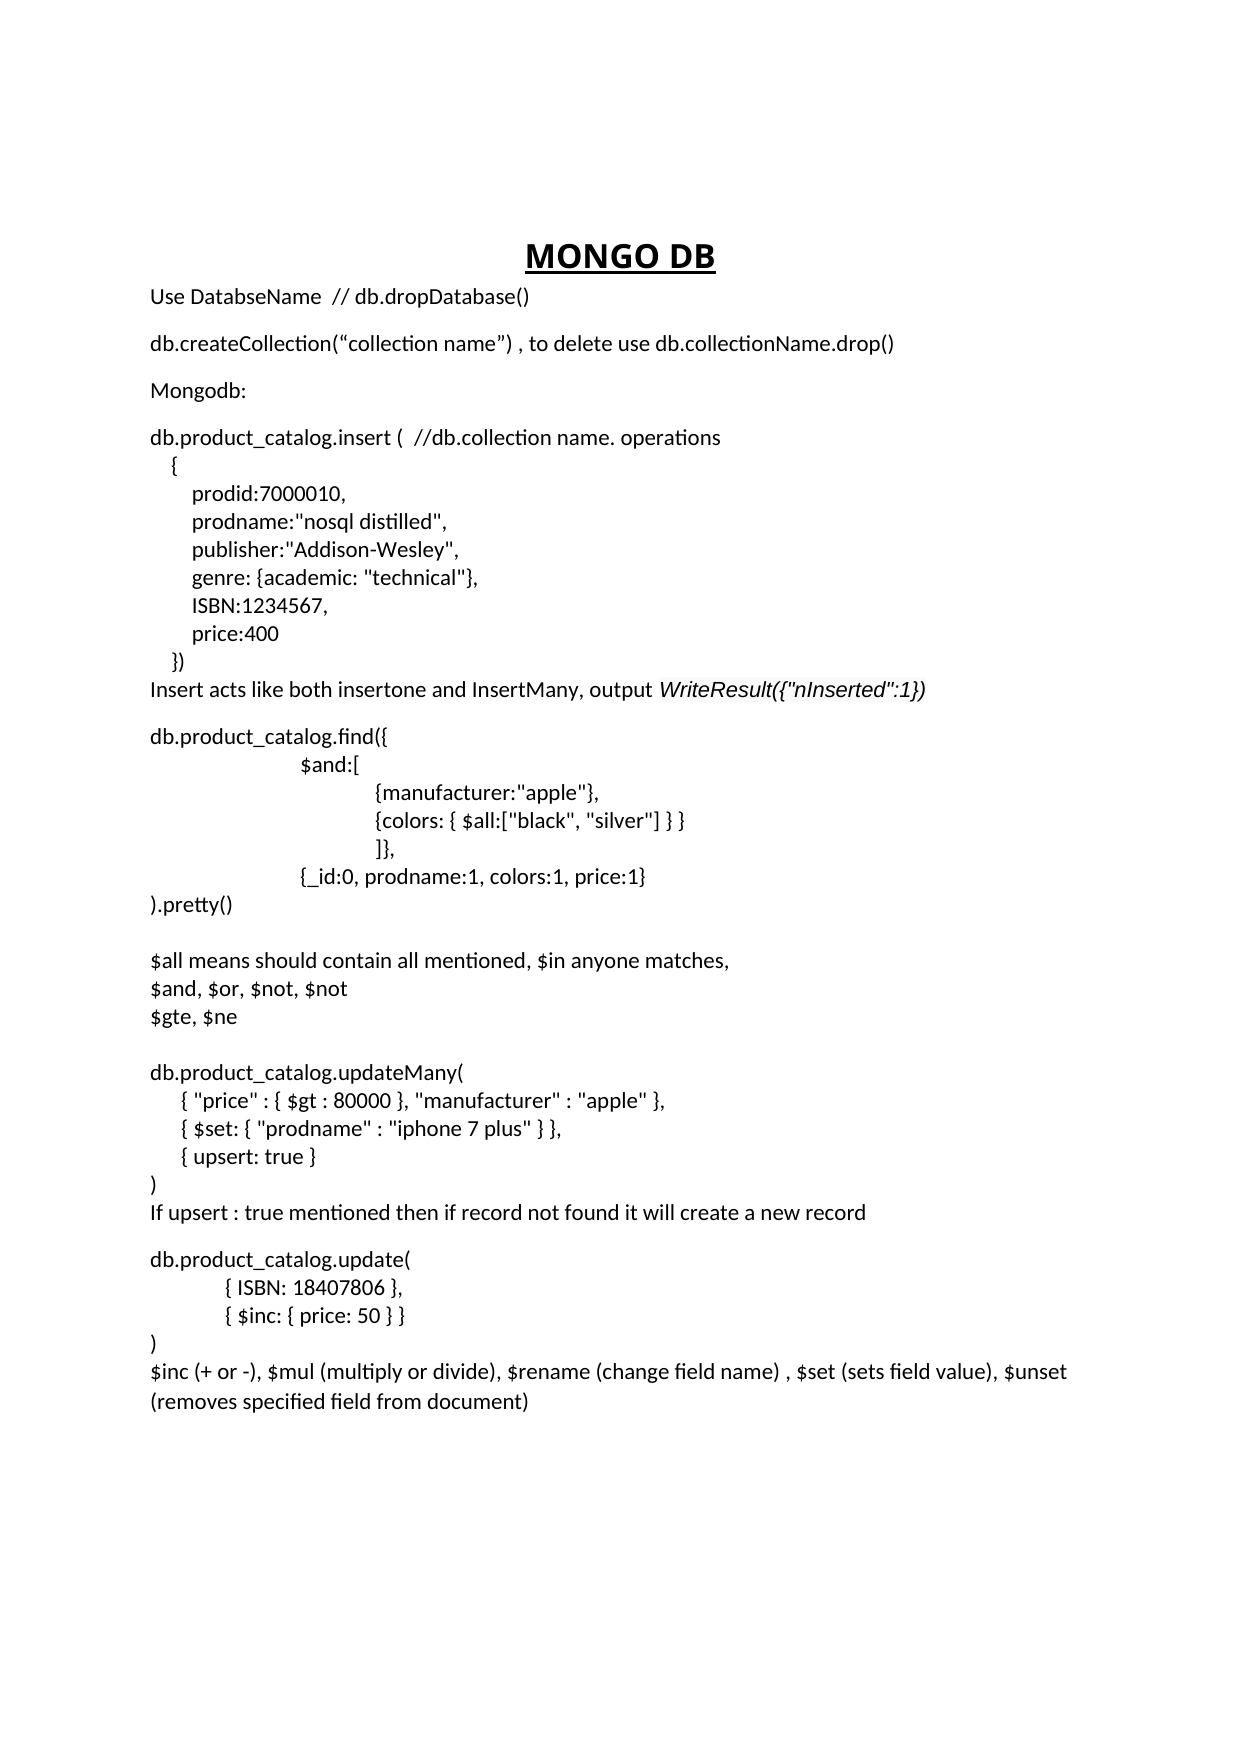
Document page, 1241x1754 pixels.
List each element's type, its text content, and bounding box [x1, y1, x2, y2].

text genre: {academic: "technical"}, [150, 563, 1090, 591]
text db.product_catalog.updateMany( [150, 1058, 1090, 1086]
text { "price" : { $gt : 80000 }, "manufacturer" : "apple" }, [150, 1086, 1090, 1114]
text ) [150, 1329, 1090, 1357]
text ]}, [150, 834, 1090, 862]
text db.product_catalog.update( [150, 1245, 1090, 1273]
text { $set: { "prodname" : "iphone 7 plus" } }, [150, 1114, 1090, 1142]
text ISBN:1234567, [150, 591, 1090, 619]
text prodid:7000010, [150, 479, 1090, 507]
text Use DatabseName // db.dropDatabase() [150, 282, 1090, 310]
text $and, $or, $not, $not [150, 974, 1090, 1002]
text { $inc: { price: 50 } } [150, 1301, 1090, 1329]
text Mongodb: [150, 376, 1090, 404]
subtitle MONGO DB [150, 233, 1090, 279]
text }) [150, 647, 1090, 675]
text {_id:0, prodname:1, colors:1, price:1} [150, 862, 1090, 890]
text db.product_catalog.find({ [150, 722, 1090, 750]
text $gte, $ne [150, 1002, 1090, 1030]
text db.product_catalog.insert ( //db.collection name. operations [150, 423, 1090, 451]
text If upsert : true mentioned then if record not found it will create a new record [150, 1198, 1090, 1226]
text ).pretty() [150, 890, 1090, 918]
text { ISBN: 18407806 }, [150, 1273, 1090, 1301]
text publisher:"Addison-Wesley", [150, 535, 1090, 563]
text {colors: { $all:["black", "silver"] } } [150, 806, 1090, 834]
text { upsert: true } [150, 1142, 1090, 1170]
text db.createCollection(“collection name”) , to delete use db.collectionName.drop() [150, 329, 1090, 357]
text Insert acts like both insertone and InsertMany, output WriteResult({"nInserted":1}) [150, 675, 1090, 703]
text ) [150, 1170, 1090, 1198]
text $inc (+ or -), $mul (multiply or divide), $rename (change field name) , $set (sets field value), $unset (removes specified field from document) [150, 1357, 1090, 1415]
text $all means should contain all mentioned, $in anyone matches, [150, 946, 1090, 974]
text { [150, 451, 1090, 479]
text price:400 [150, 619, 1090, 647]
text prodname:"nosql distilled", [150, 507, 1090, 535]
text $and:[ [150, 750, 1090, 778]
text {manufacturer:"apple"}, [150, 778, 1090, 806]
